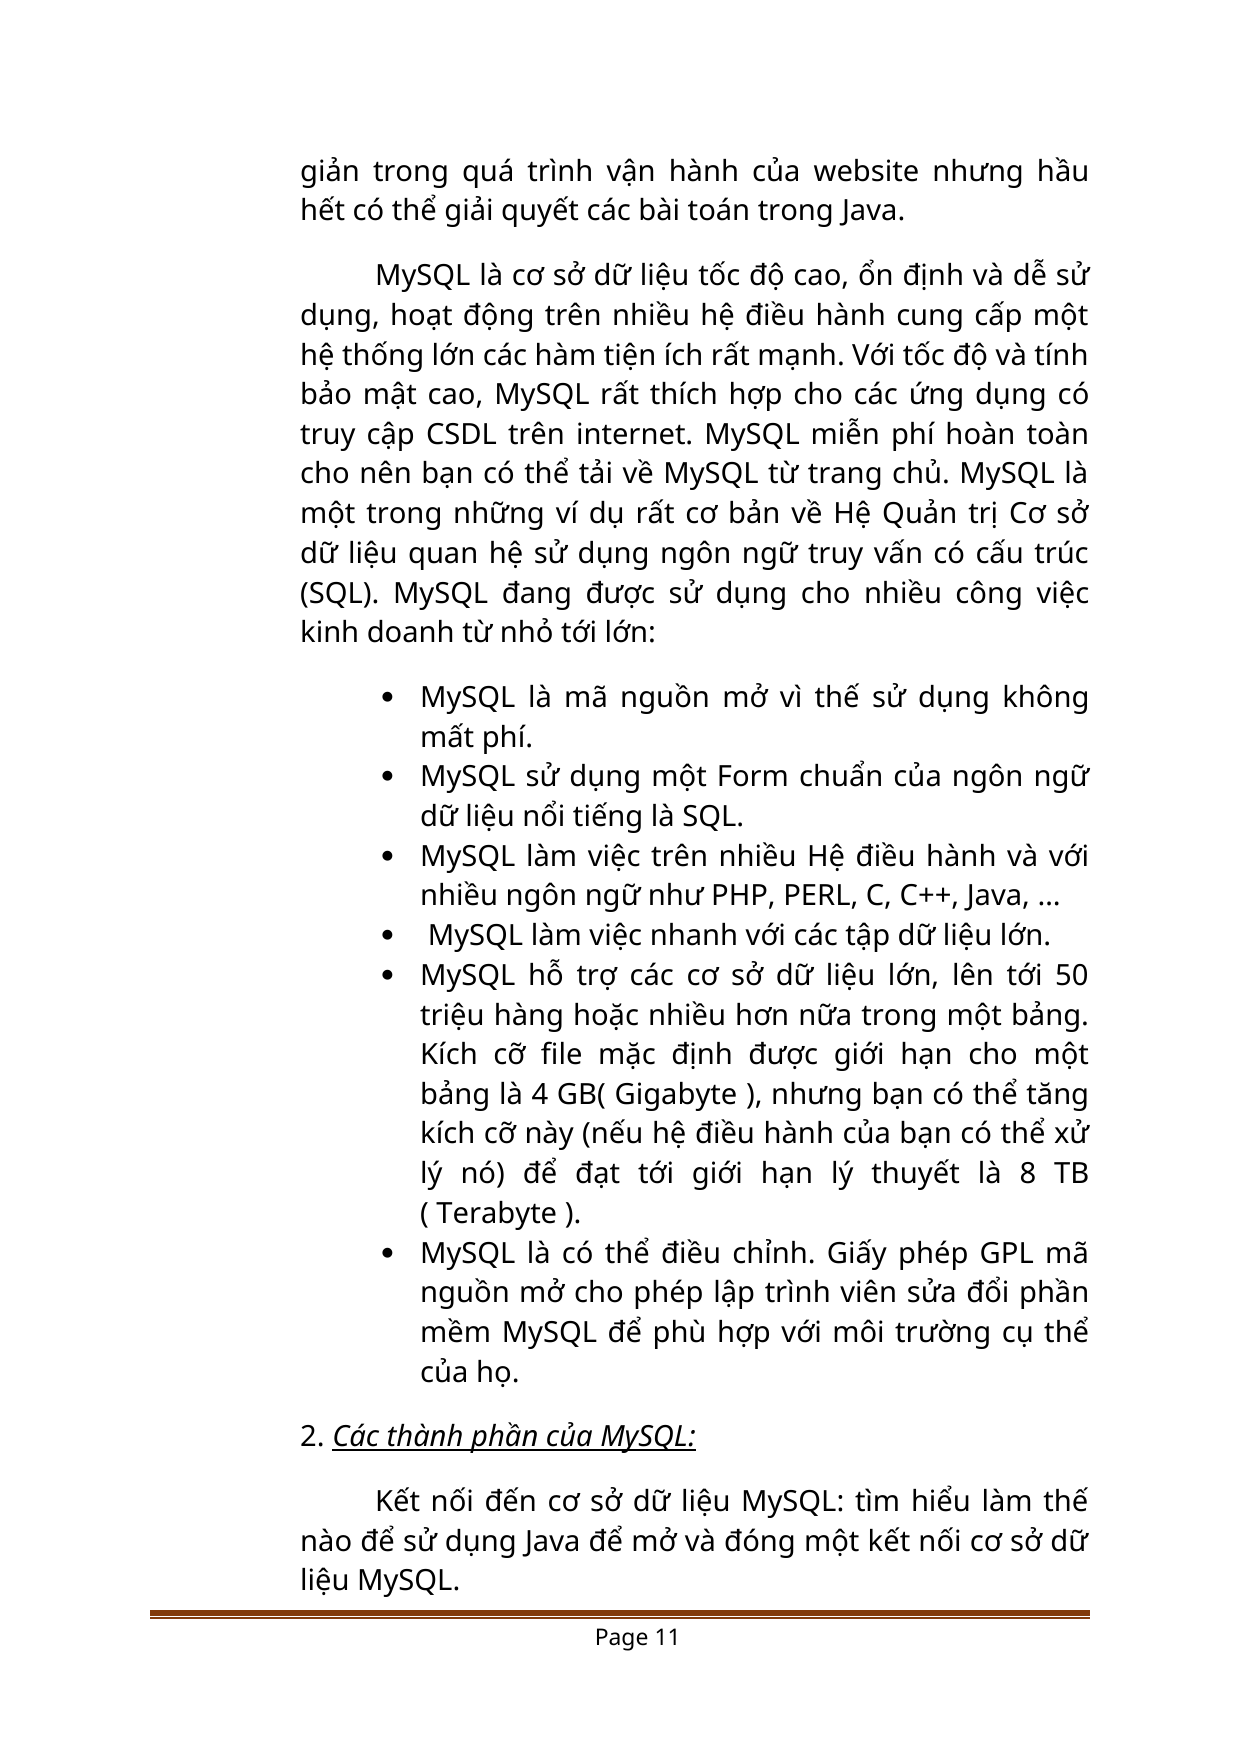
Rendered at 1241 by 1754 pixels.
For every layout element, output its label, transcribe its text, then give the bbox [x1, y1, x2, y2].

list MySQL là mã nguồn mở vì thế sử dụng không mất phí. [382, 676, 1090, 756]
text Kết nối đến cơ sở dữ liệu MySQL: tìm hiểu làm thế nào để sử dụng Java để mở và đóng một kết nối cơ sở dữ liệu MySQL. [300, 1480, 1090, 1599]
text MySQL là cơ sở dữ liệu tốc độ cao, ổn định và dễ sử dụng, hoạt động trên nhiều hệ điều hành cung cấp một hệ thống lớn các hàm tiện ích rất mạnh. Với tốc độ và tính bảo mật cao, MySQL rất thích hợp cho các ứng dụng có truy cập CSDL trên internet. MySQL miễn phí hoàn toàn cho nên bạn có thể tải về MySQL từ trang chủ. MySQL là một trong những ví dụ rất cơ bản về Hệ Quản trị Cơ sở dữ liệu quan hệ sử dụng ngôn ngữ truy vấn có cấu trúc (SQL). MySQL đang được sử dụng cho nhiều công việc kinh doanh từ nhỏ tới lớn: [300, 254, 1090, 651]
text 2. Các thành phần của MySQL: [225, 1416, 1090, 1455]
list MySQL hỗ trợ các cơ sở dữ liệu lớn, lên tới 50 triệu hàng hoặc nhiều hơn nữa trong một bảng. Kích cỡ file mặc định được giới hạn cho một bảng là 4 GB( Gigabyte ), nhưng bạn có thể tăng kích cỡ này (nếu hệ điều hành của bạn có thể xử lý nó) để đạt tới giới hạn lý thuyết là 8 TB ( Terabyte ). [382, 954, 1090, 1232]
list MySQL làm việc trên nhiều Hệ điều hành và với nhiều ngôn ngữ như PHP, PERL, C, C++, Java, … [382, 835, 1090, 914]
list MySQL là có thể điều chỉnh. Giấy phép GPL mã nguồn mở cho phép lập trình viên sửa đổi phần mềm MySQL để phù hợp với môi trường cụ thể của họ. [382, 1232, 1090, 1391]
list MySQL sử dụng một Form chuẩn của ngôn ngữ dữ liệu nổi tiếng là SQL. [382, 756, 1090, 835]
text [300, 150, 1090, 229]
list MySQL làm việc nhanh với các tập dữ liệu lớn. [382, 914, 1090, 954]
